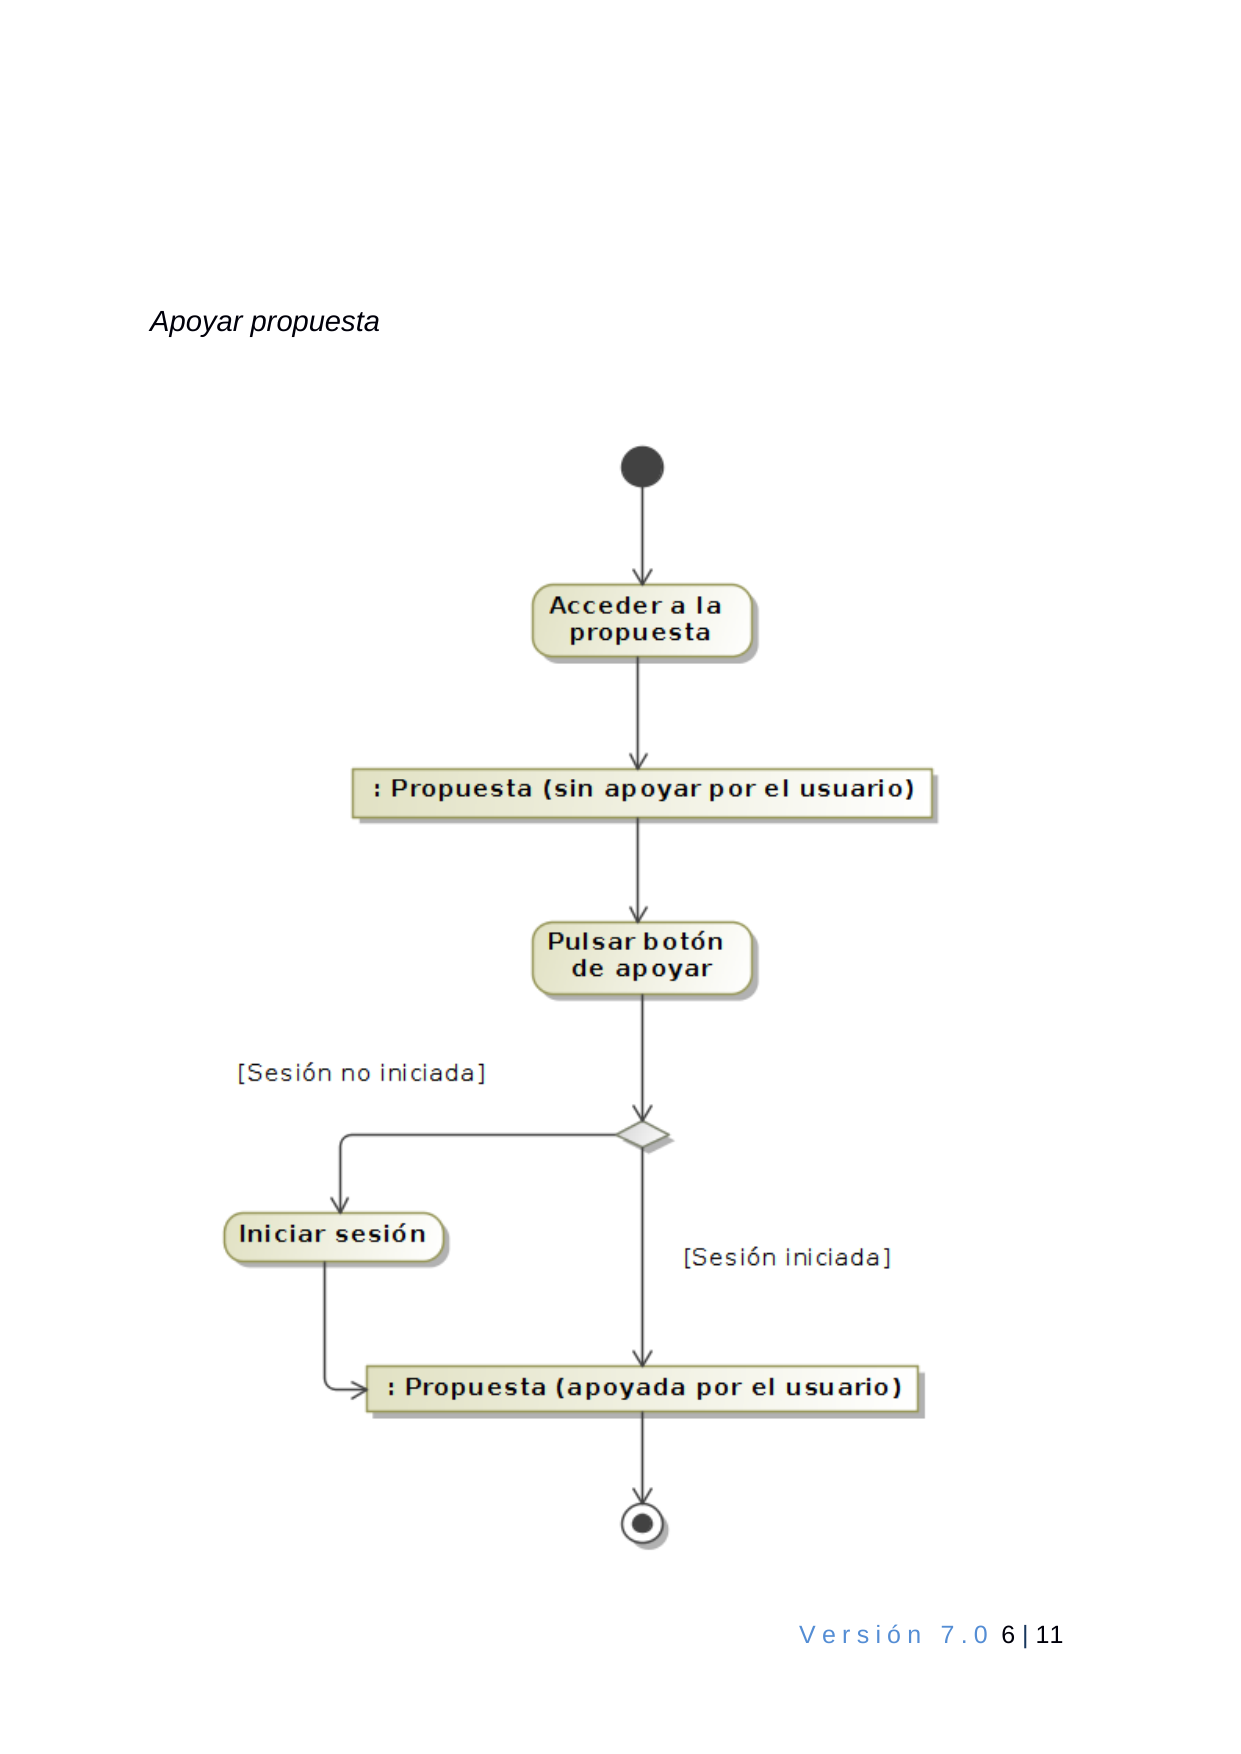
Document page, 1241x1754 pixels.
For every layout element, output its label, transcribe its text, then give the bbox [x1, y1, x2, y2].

text Apoyar propuesta [150, 304, 1090, 338]
picture [152, 381, 1088, 1572]
